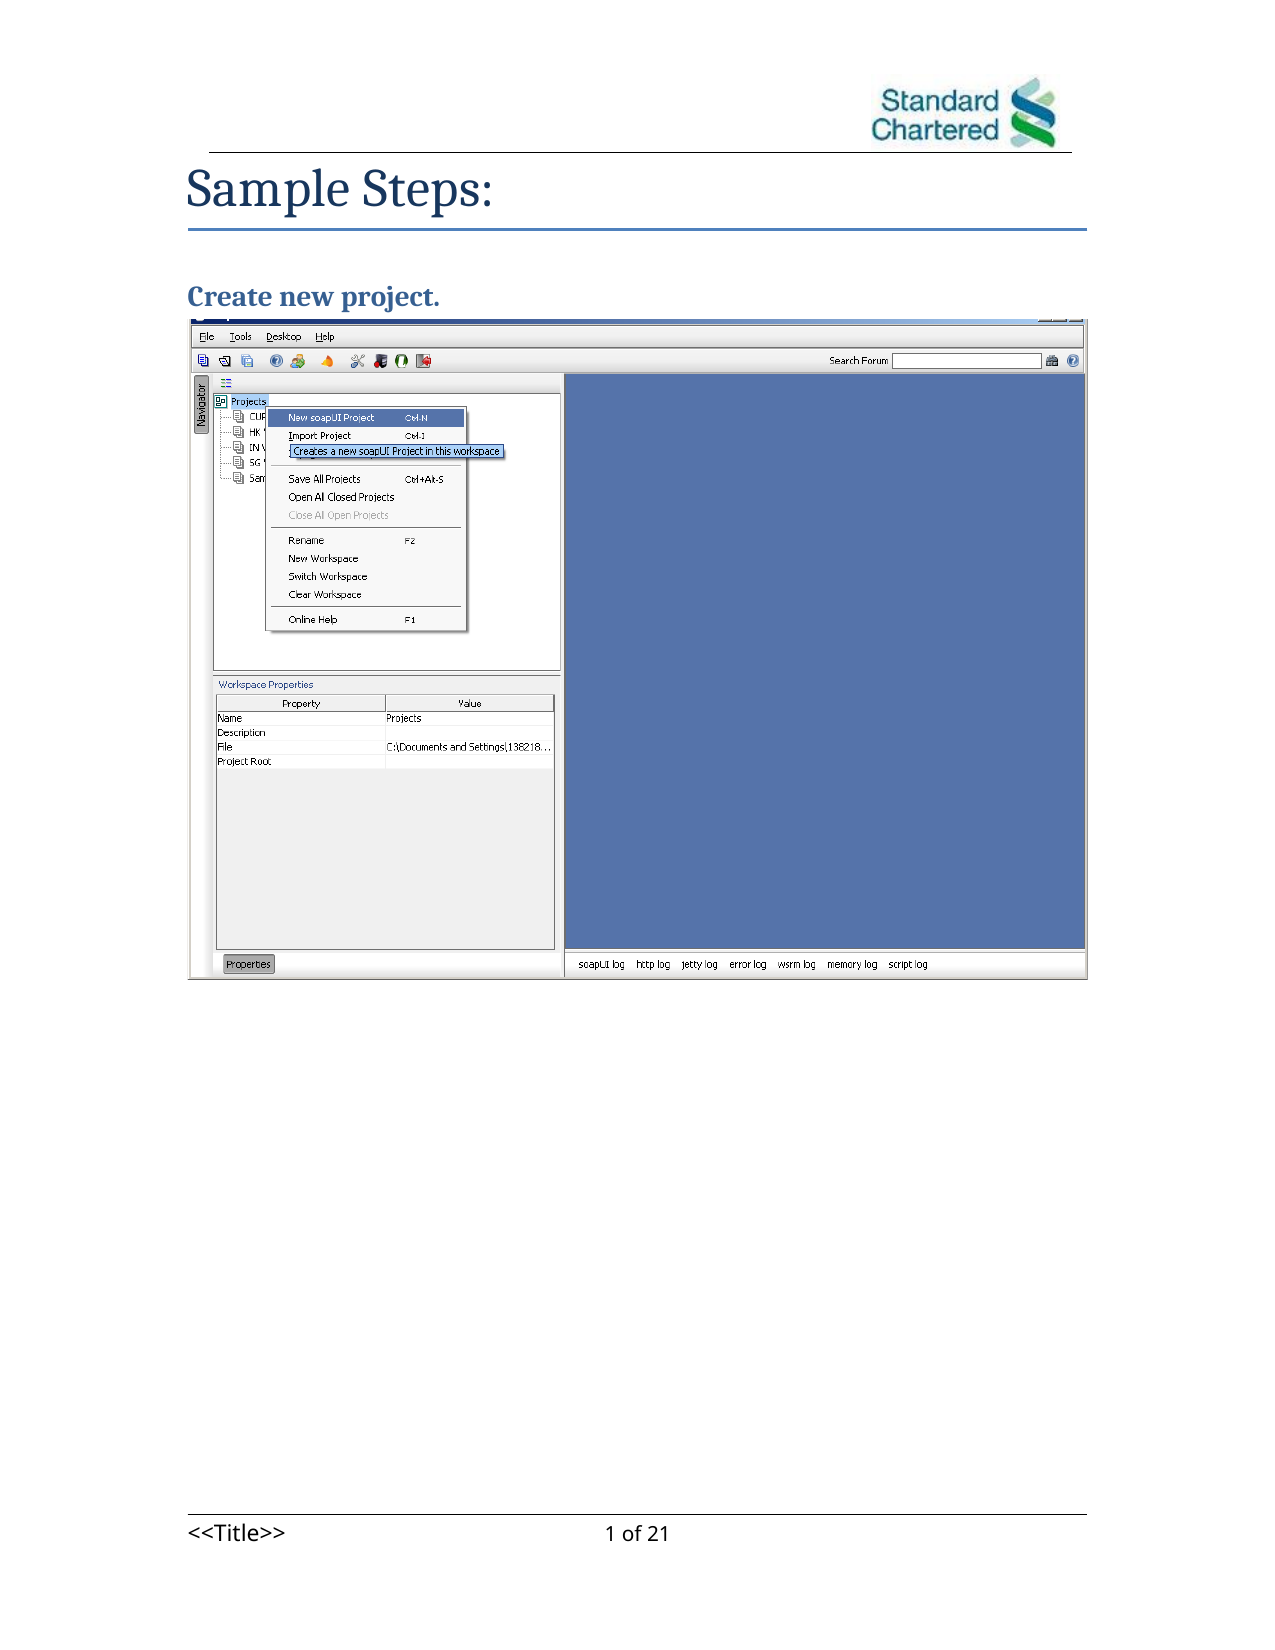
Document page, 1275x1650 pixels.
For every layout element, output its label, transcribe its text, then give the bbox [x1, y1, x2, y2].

title Sample Steps: [187, 158, 1087, 231]
picture [187, 319, 1088, 980]
subtitle Create new project. [187, 281, 1087, 314]
picture [871, 74, 1060, 152]
